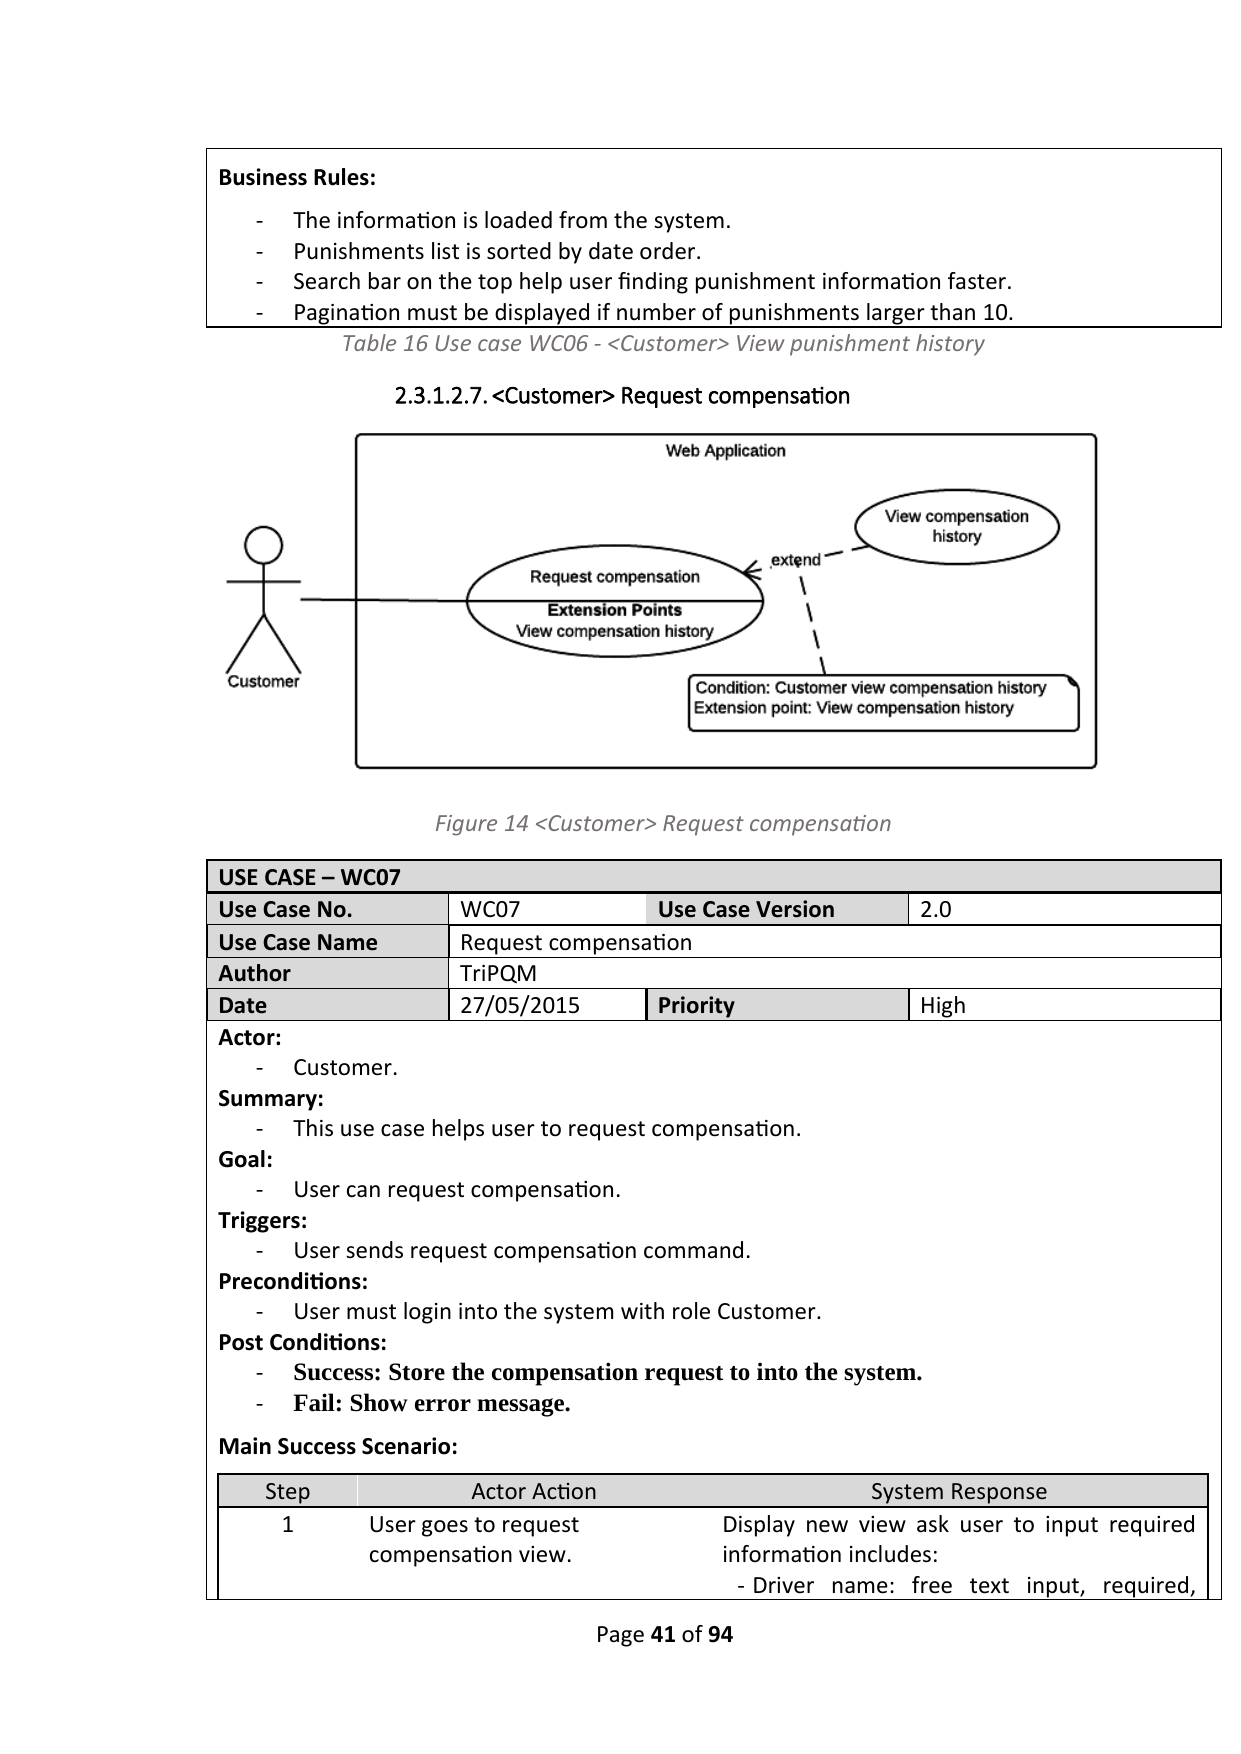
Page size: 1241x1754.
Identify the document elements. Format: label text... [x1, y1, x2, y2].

text Figure 14 <Customer> Request compensation [207, 807, 1122, 838]
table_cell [207, 1021, 1221, 1599]
table_cell Priority [648, 989, 908, 1020]
picture [207, 411, 1122, 789]
text Table 16 Use case WC06 - <Customer> View punishment history [207, 328, 1122, 358]
table_cell Date [208, 989, 448, 1020]
table_cell 27/05/2015 [450, 989, 645, 1020]
table_cell TriPQM [449, 958, 1221, 988]
table_cell 2.0 [909, 894, 1221, 924]
table_cell Request compensation [450, 926, 1220, 957]
table_header USE CASE – WC07 [208, 861, 1220, 891]
table_cell Use Case Version [646, 894, 908, 924]
table_cell High [910, 989, 1220, 1020]
table_cell WC07 [449, 894, 646, 924]
table_cell Use Case Name [208, 925, 448, 957]
table_cell Author [207, 958, 448, 988]
table_cell Use Case No. [207, 894, 448, 924]
subtitle <Customer> Request compensation [394, 379, 1122, 409]
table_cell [207, 149, 1221, 326]
